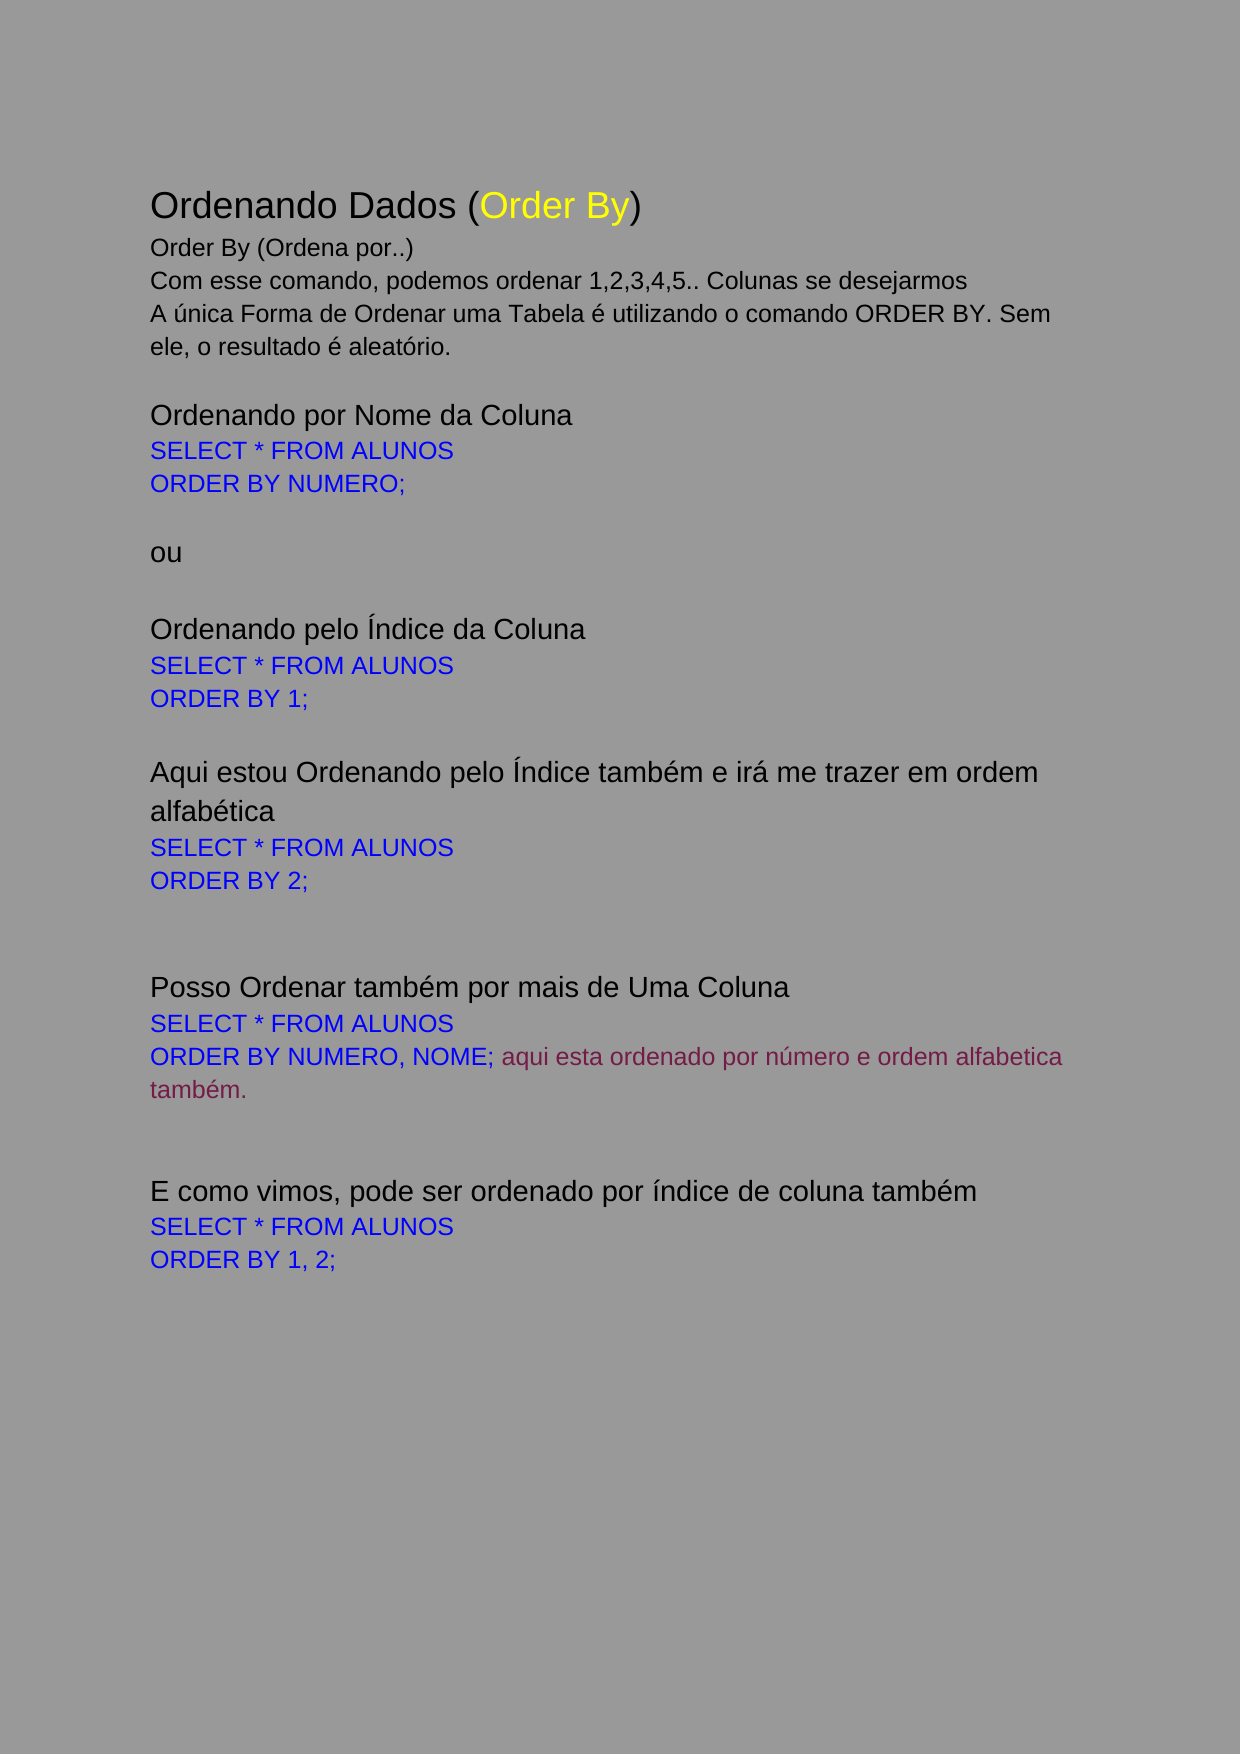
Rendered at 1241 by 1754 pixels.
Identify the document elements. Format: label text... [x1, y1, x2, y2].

text ORDER BY 1, 2; [150, 1245, 1090, 1274]
text ORDER BY NUMERO, NOME; aqui esta ordenado por número e ordem alfabetica também. [150, 1042, 1090, 1103]
text SELECT * FROM ALUNOS [150, 1009, 1090, 1037]
text Aqui estou Ordenando pelo Índice também e irá me trazer em ordem alfabética [150, 756, 1090, 828]
text Com esse comando, podemos ordenar 1,2,3,4,5.. Colunas se desejarmos [150, 266, 1090, 294]
text SELECT * FROM ALUNOS [150, 1212, 1090, 1241]
text ORDER BY NUMERO; [150, 469, 1090, 498]
text ORDER BY 2; [150, 866, 1090, 894]
text SELECT * FROM ALUNOS [150, 651, 1090, 680]
text Ordenando por Nome da Coluna [150, 398, 1090, 431]
text SELECT * FROM ALUNOS [150, 436, 1090, 465]
text E como vimos, pode ser ordenado por índice de coluna também [150, 1174, 1090, 1207]
text Order By (Ordena por..) [150, 233, 1090, 261]
text ou [150, 535, 1090, 569]
text ORDER BY 1; [150, 684, 1090, 713]
text A única Forma de Ordenar uma Tabela é utilizando o comando ORDER BY. Sem ele, o resultado é aleatório. [150, 299, 1090, 360]
text Posso Ordenar também por mais de Uma Coluna [150, 970, 1090, 1004]
text Ordenando pelo Índice da Coluna [150, 612, 1090, 646]
text Ordenando Dados (Order By) [150, 183, 1090, 226]
text SELECT * FROM ALUNOS [150, 833, 1090, 861]
